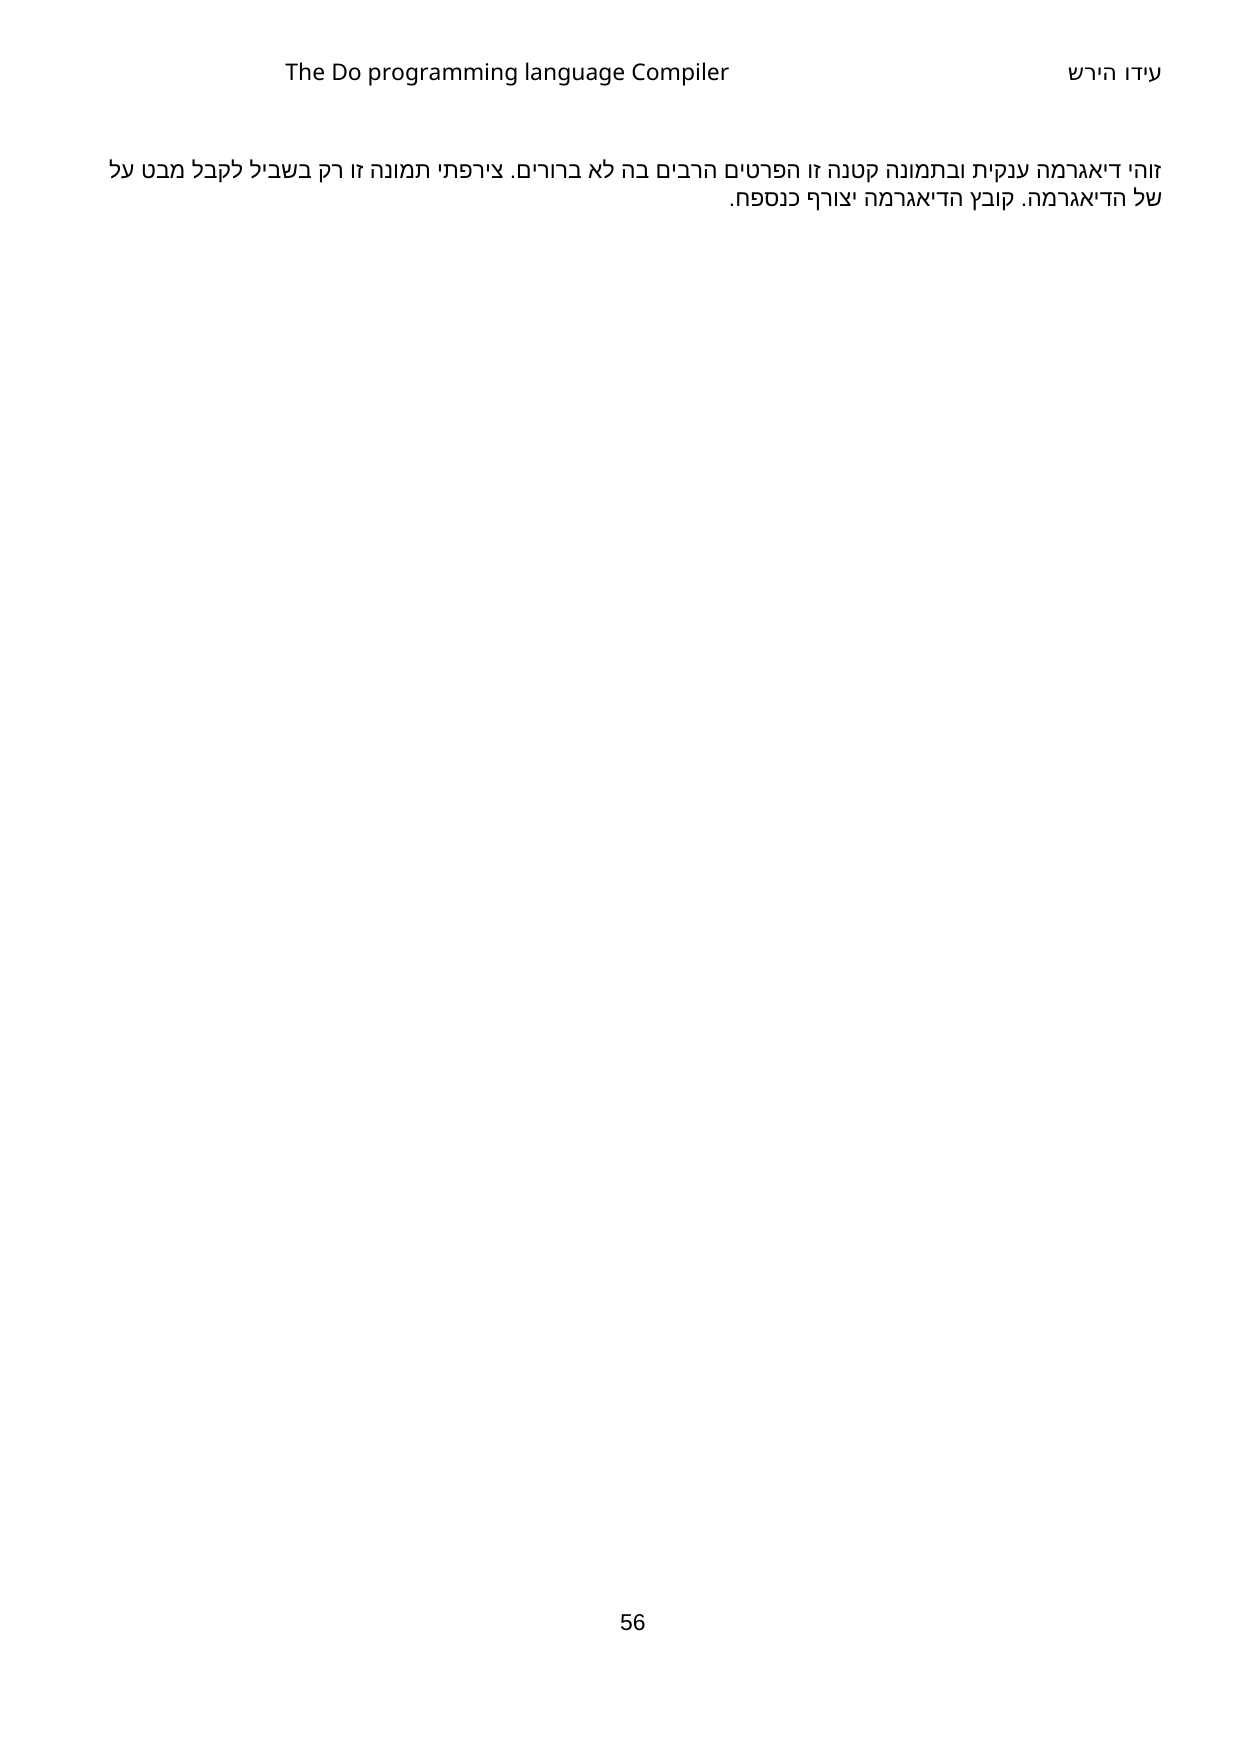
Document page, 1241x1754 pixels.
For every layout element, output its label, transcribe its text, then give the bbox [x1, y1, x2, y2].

text זוהי דיאגרמה ענקית ובתמונה קטנה זו הפרטים הרבים בה לא ברורים. צירפתי תמונה זו רק בשביל לקבל מבט על של הדיאגרמה. קובץ הדיאגרמה יצורף כנספח. [103, 157, 1162, 212]
